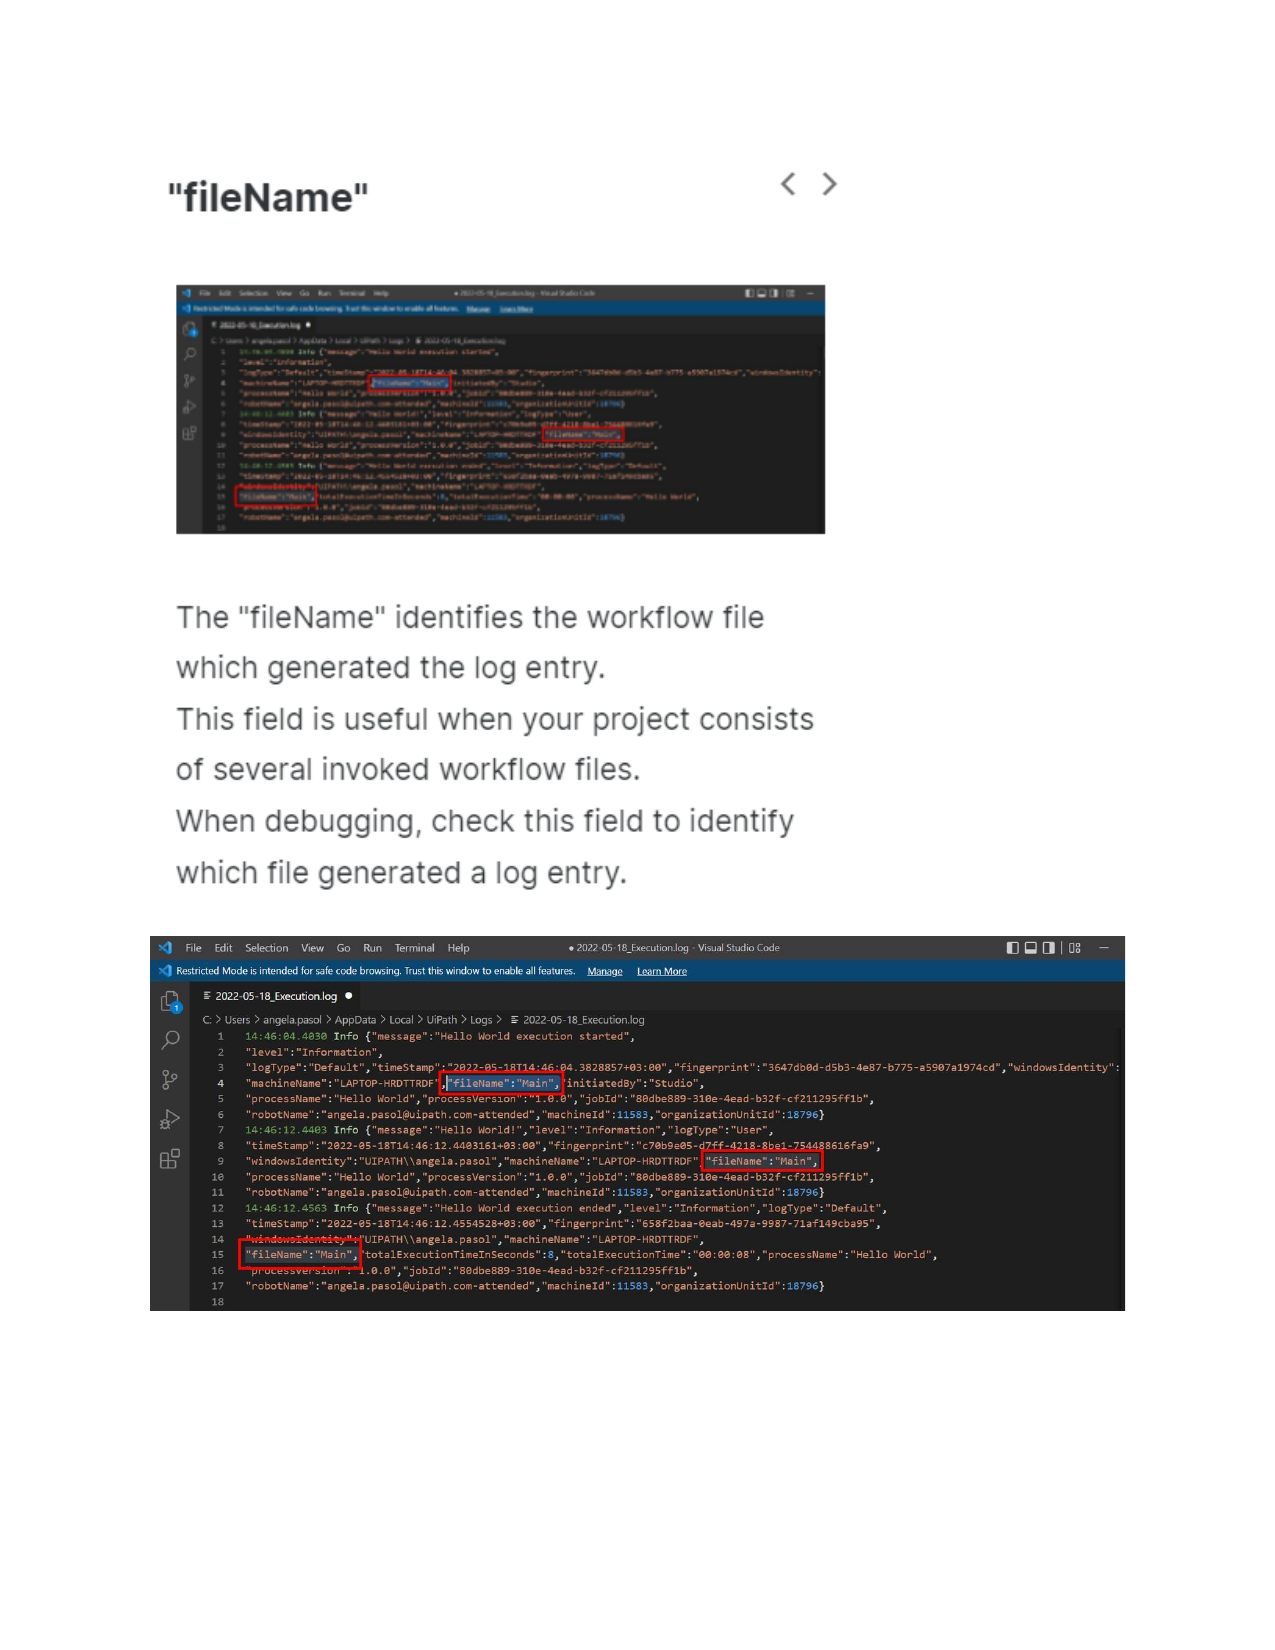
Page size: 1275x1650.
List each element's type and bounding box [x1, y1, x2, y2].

picture [150, 150, 852, 918]
picture [150, 936, 1125, 1311]
